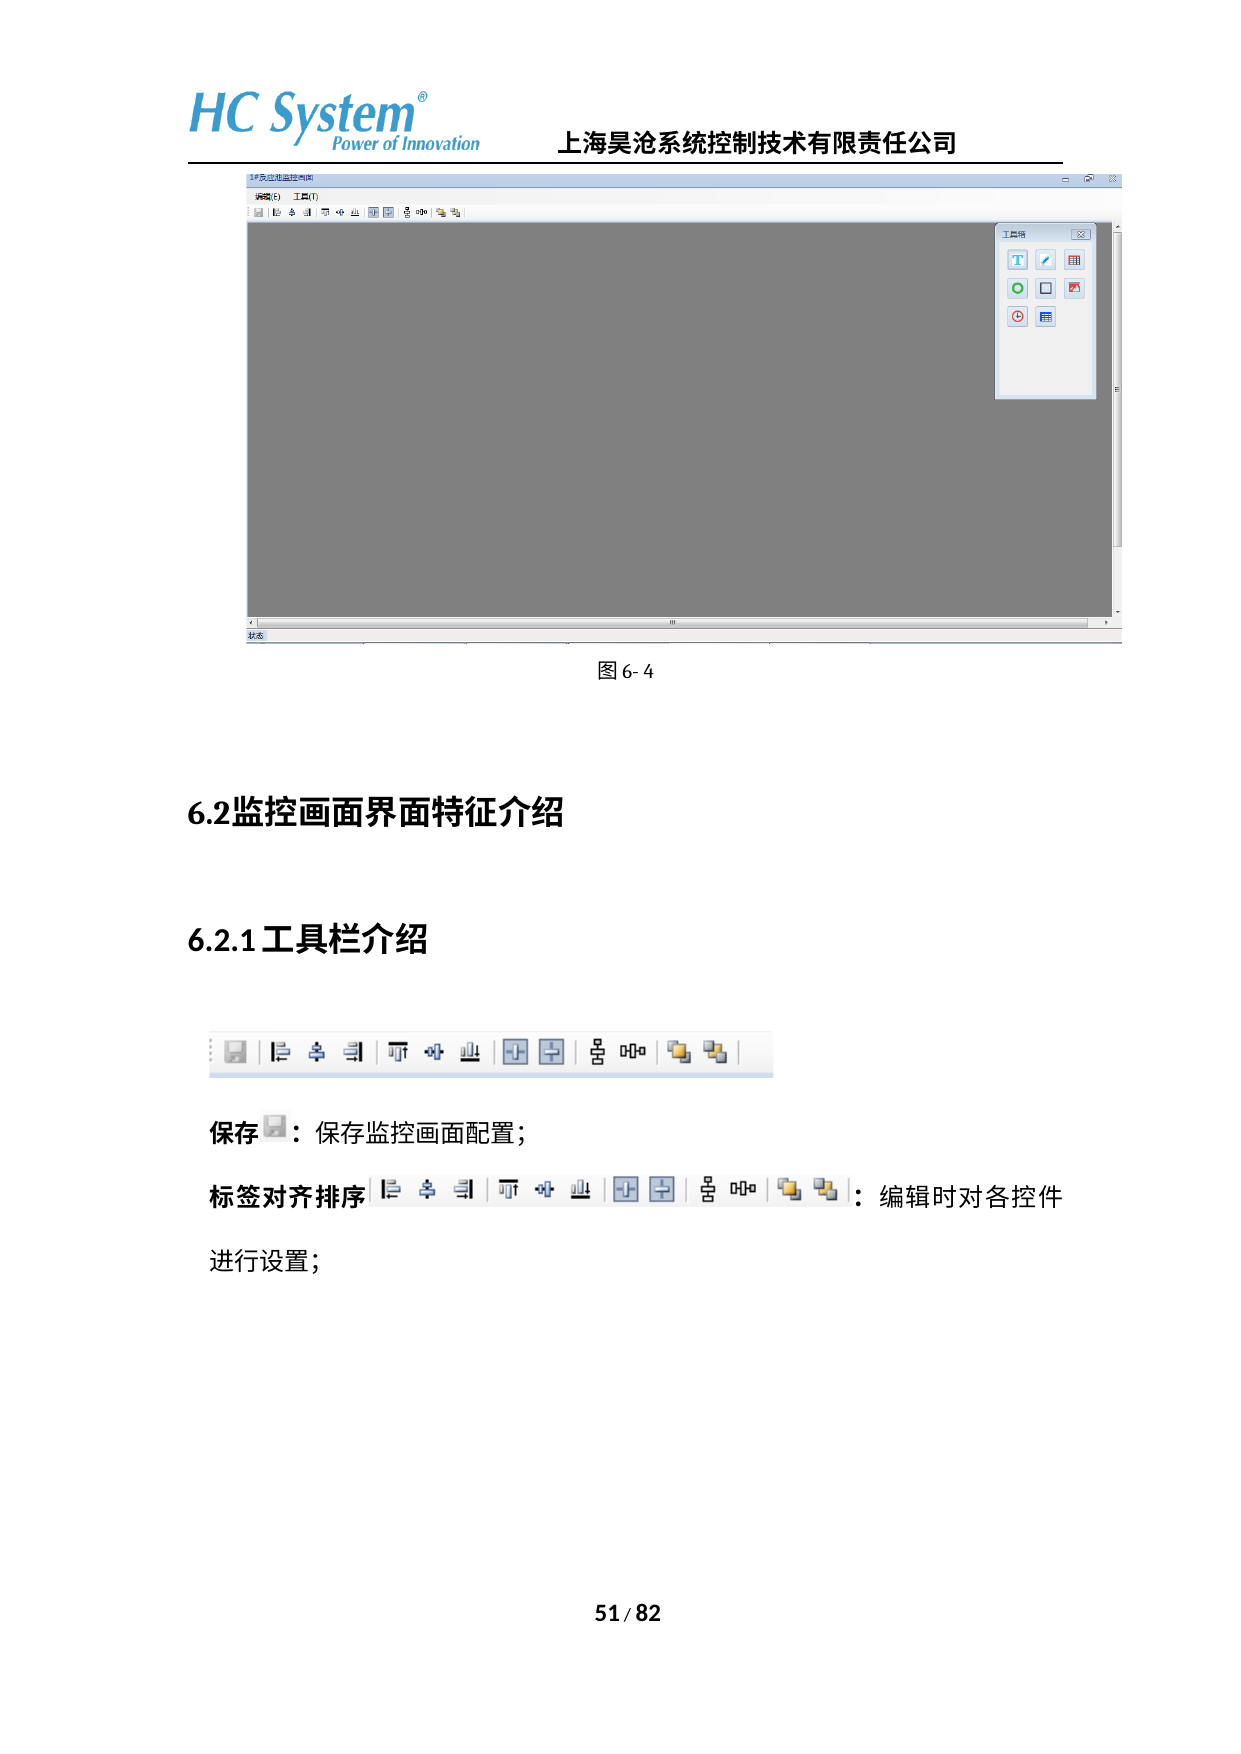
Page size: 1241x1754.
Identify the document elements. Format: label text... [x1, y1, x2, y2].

subtitle 监控画面界面特征介绍 [187, 777, 1063, 842]
subtitle 工具栏介绍 [187, 905, 1063, 970]
text 标签对齐排序：编辑时对各控件进行设置； [209, 1162, 1063, 1292]
picture [246, 174, 1122, 644]
picture [368, 1175, 853, 1207]
text 图6- 4 [187, 653, 1063, 685]
text 保存：保存监控画面配置； [209, 1097, 1063, 1162]
picture [209, 1031, 774, 1078]
picture [259, 1109, 291, 1142]
picture [187, 88, 482, 153]
